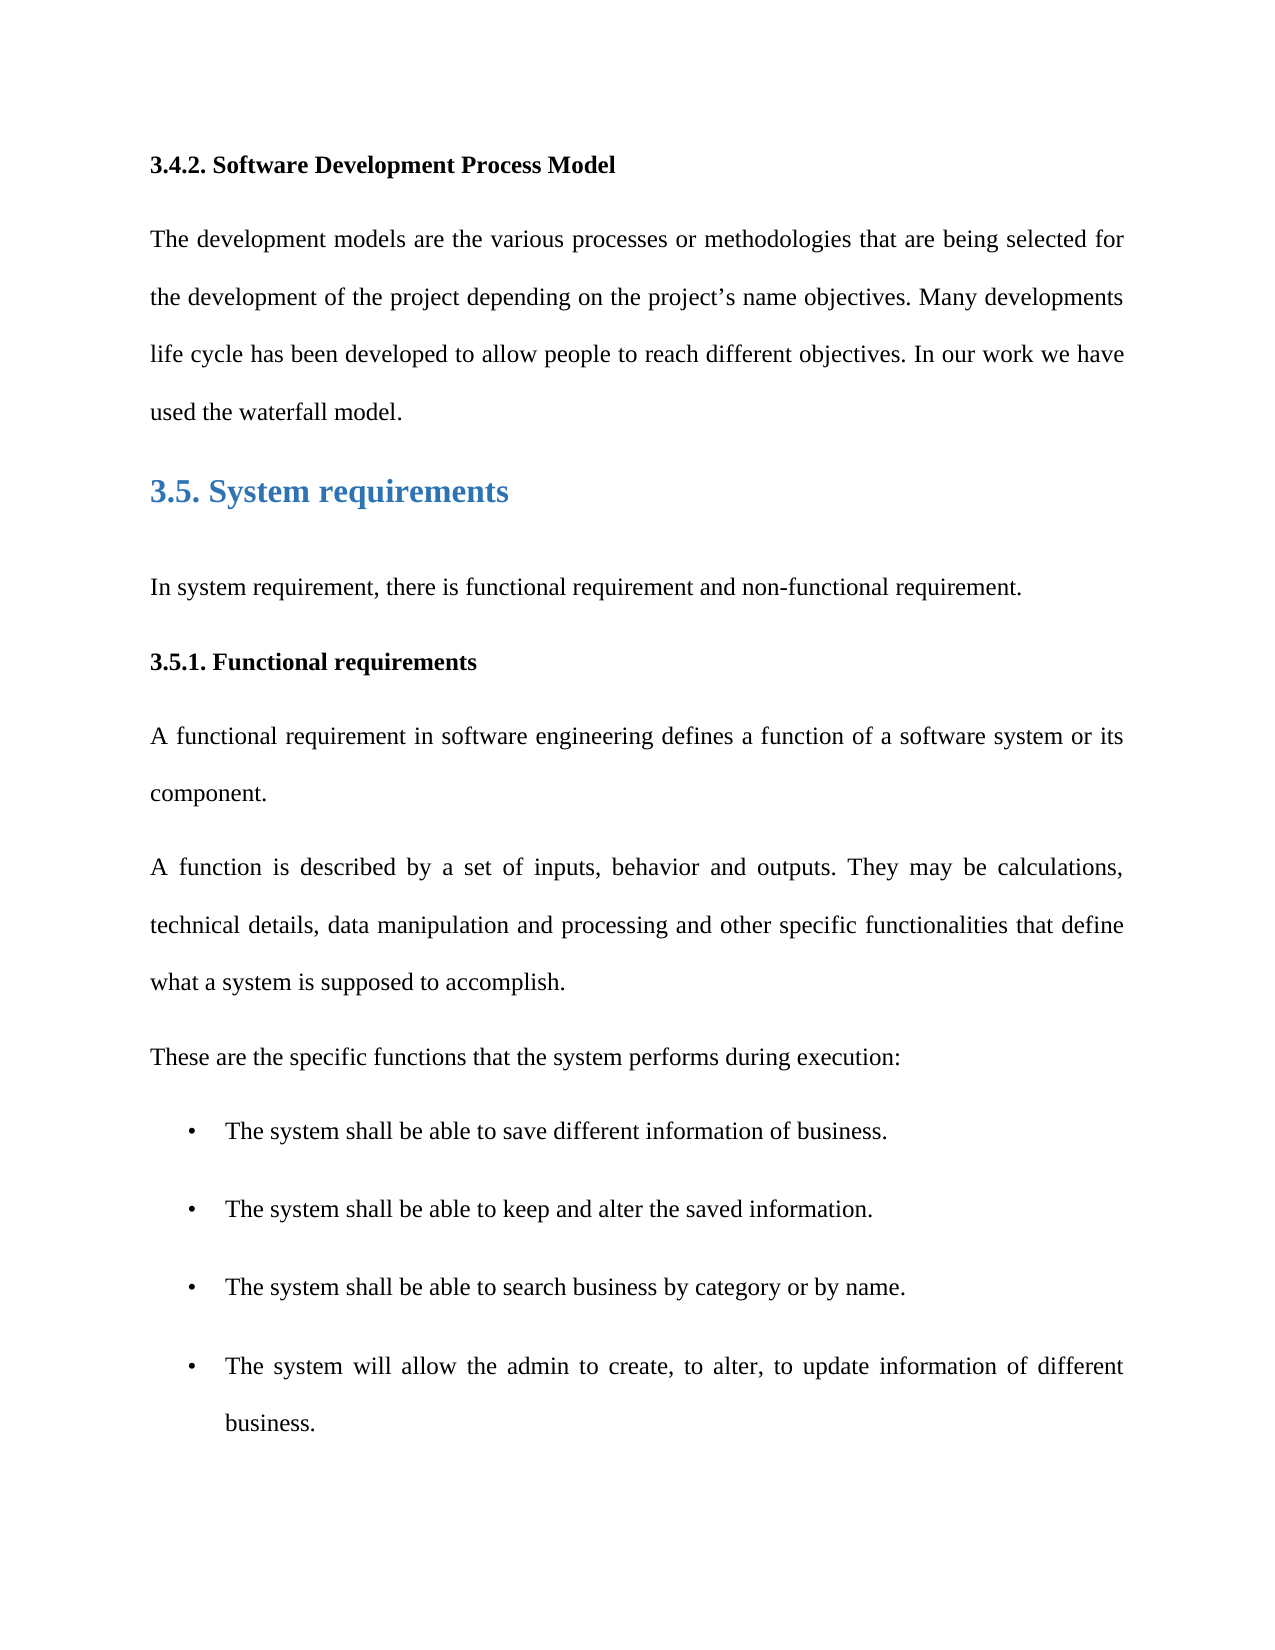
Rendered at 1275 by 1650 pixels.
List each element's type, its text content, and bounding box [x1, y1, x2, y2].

text In system requirement, there is functional requirement and non-functional requirement. [150, 572, 1125, 601]
text 3.4.2. Software Development Process Model [150, 150, 1125, 179]
text A function is described by a set of inputs, behavior and outputs. They may be calculations, technical details, data manipulation and processing and other specific functionalities that define what a system is supposed to accomplish. [150, 852, 1125, 996]
text 3.5.1. Functional requirements [150, 647, 1125, 675]
list The system shall be able to save different information of business. [187, 1116, 1125, 1144]
text A functional requirement in software engineering defines a function of a software system or its component. [150, 721, 1125, 807]
list The system shall be able to keep and alter the saved information. [187, 1194, 1125, 1223]
list The system will allow the admin to create, to alter, to update information of different business. [187, 1351, 1125, 1437]
list The system shall be able to search business by category or by name. [187, 1272, 1125, 1301]
text The development models are the various processes or methodologies that are being selected for the development of the project depending on the project’s name objectives. Many developments life cycle has been developed to allow people to reach different objectives. In our work we have used the waterfall model. [150, 224, 1125, 425]
text 3.5. System requirements [150, 471, 1125, 509]
text These are the specific functions that the system performs during execution: [150, 1042, 1125, 1070]
